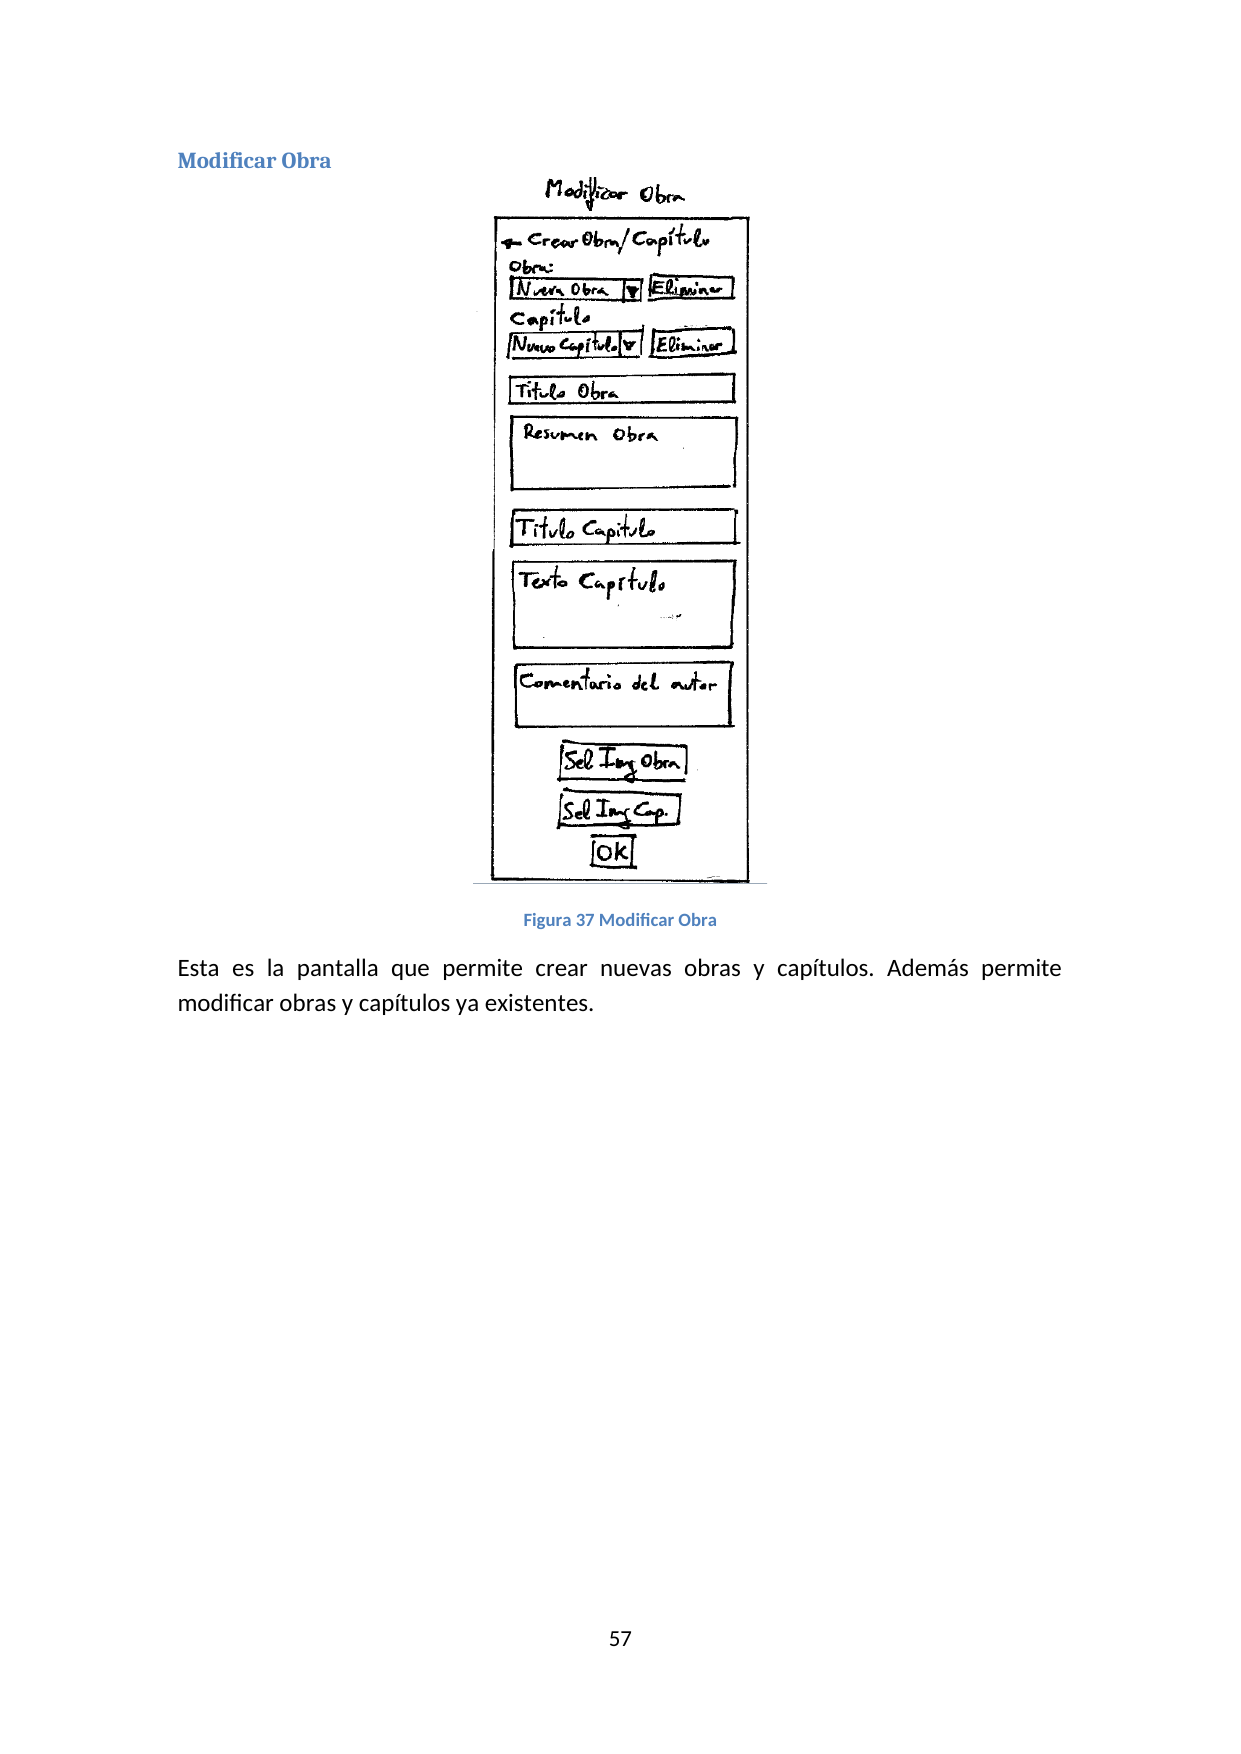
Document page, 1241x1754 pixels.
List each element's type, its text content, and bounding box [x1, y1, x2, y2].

text Esta es la pantalla que permite crear nuevas obras y capítulos. Además permite modificar obras y capítulos ya existentes. [177, 952, 1063, 1018]
subtitle Modificar Obra [177, 148, 1063, 174]
